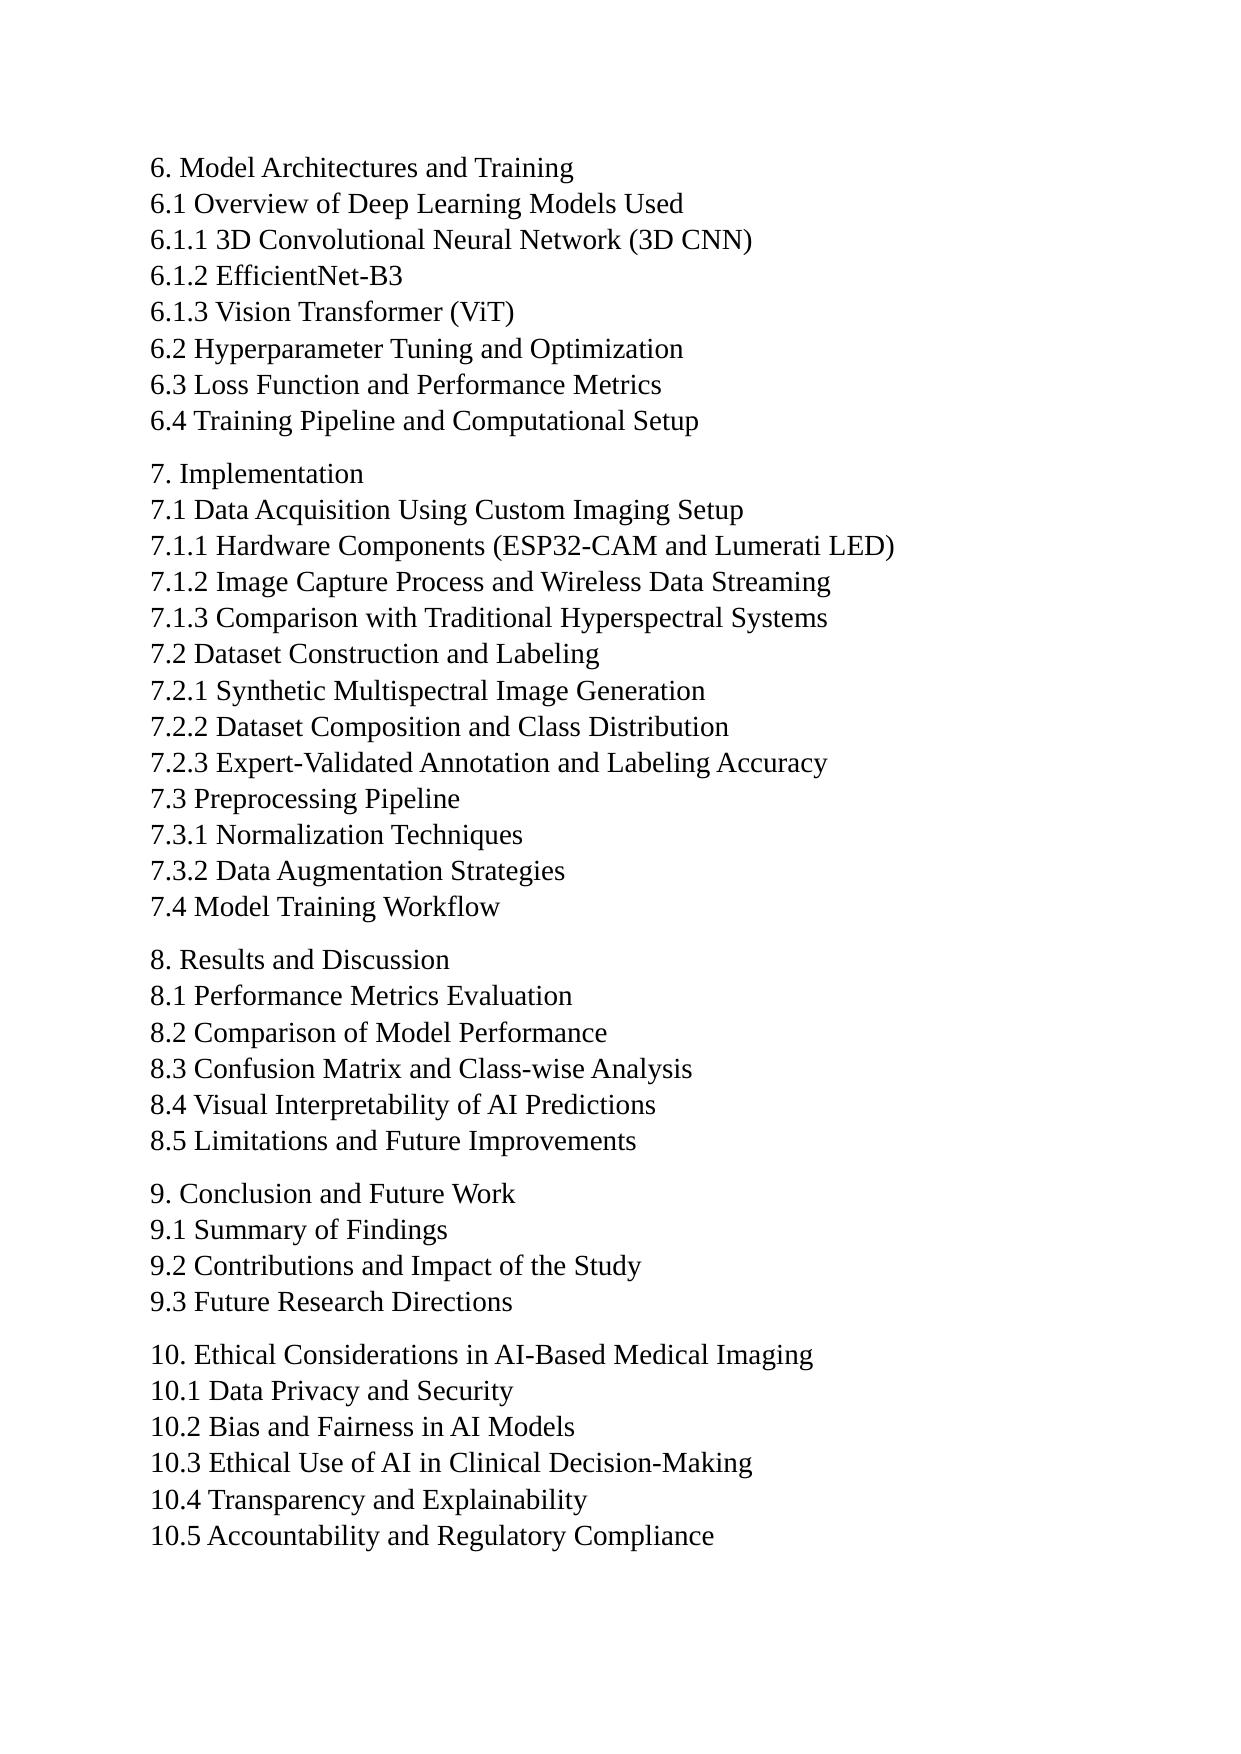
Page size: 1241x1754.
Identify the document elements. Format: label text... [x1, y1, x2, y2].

text 6. Model Architectures and Training 6.1 Overview of Deep Learning Models Used 6.1.1 3D Convolutional Neural Network (3D CNN) 6.1.2 EfficientNet-B3 6.1.3 Vision Transformer (ViT) 6.2 Hyperparameter Tuning and Optimization 6.3 Loss Function and Performance Metrics 6.4 Training Pipeline and Computational Setup [150, 150, 1090, 437]
text 7. Implementation 7.1 Data Acquisition Using Custom Imaging Setup 7.1.1 Hardware Components (ESP32-CAM and Lumerati LED) 7.1.2 Image Capture Process and Wireless Data Streaming 7.1.3 Comparison with Traditional Hyperspectral Systems 7.2 Dataset Construction and Labeling 7.2.1 Synthetic Multispectral Image Generation 7.2.2 Dataset Composition and Class Distribution 7.2.3 Expert-Validated Annotation and Labeling Accuracy 7.3 Preprocessing Pipeline 7.3.1 Normalization Techniques 7.3.2 Data Augmentation Strategies 7.4 Model Training Workflow [150, 456, 1090, 923]
text 9. Conclusion and Future Work 9.1 Summary of Findings 9.2 Contributions and Impact of the Study 9.3 Future Research Directions [150, 1176, 1090, 1318]
text 8. Results and Discussion 8.1 Performance Metrics Evaluation 8.2 Comparison of Model Performance 8.3 Confusion Matrix and Class-wise Analysis 8.4 Visual Interpretability of AI Predictions 8.5 Limitations and Future Improvements [150, 942, 1090, 1157]
text 10. Ethical Considerations in AI-Based Medical Imaging 10.1 Data Privacy and Security 10.2 Bias and Fairness in AI Models 10.3 Ethical Use of AI in Clinical Decision-Making 10.4 Transparency and Explainability 10.5 Accountability and Regulatory Compliance [150, 1337, 1090, 1551]
